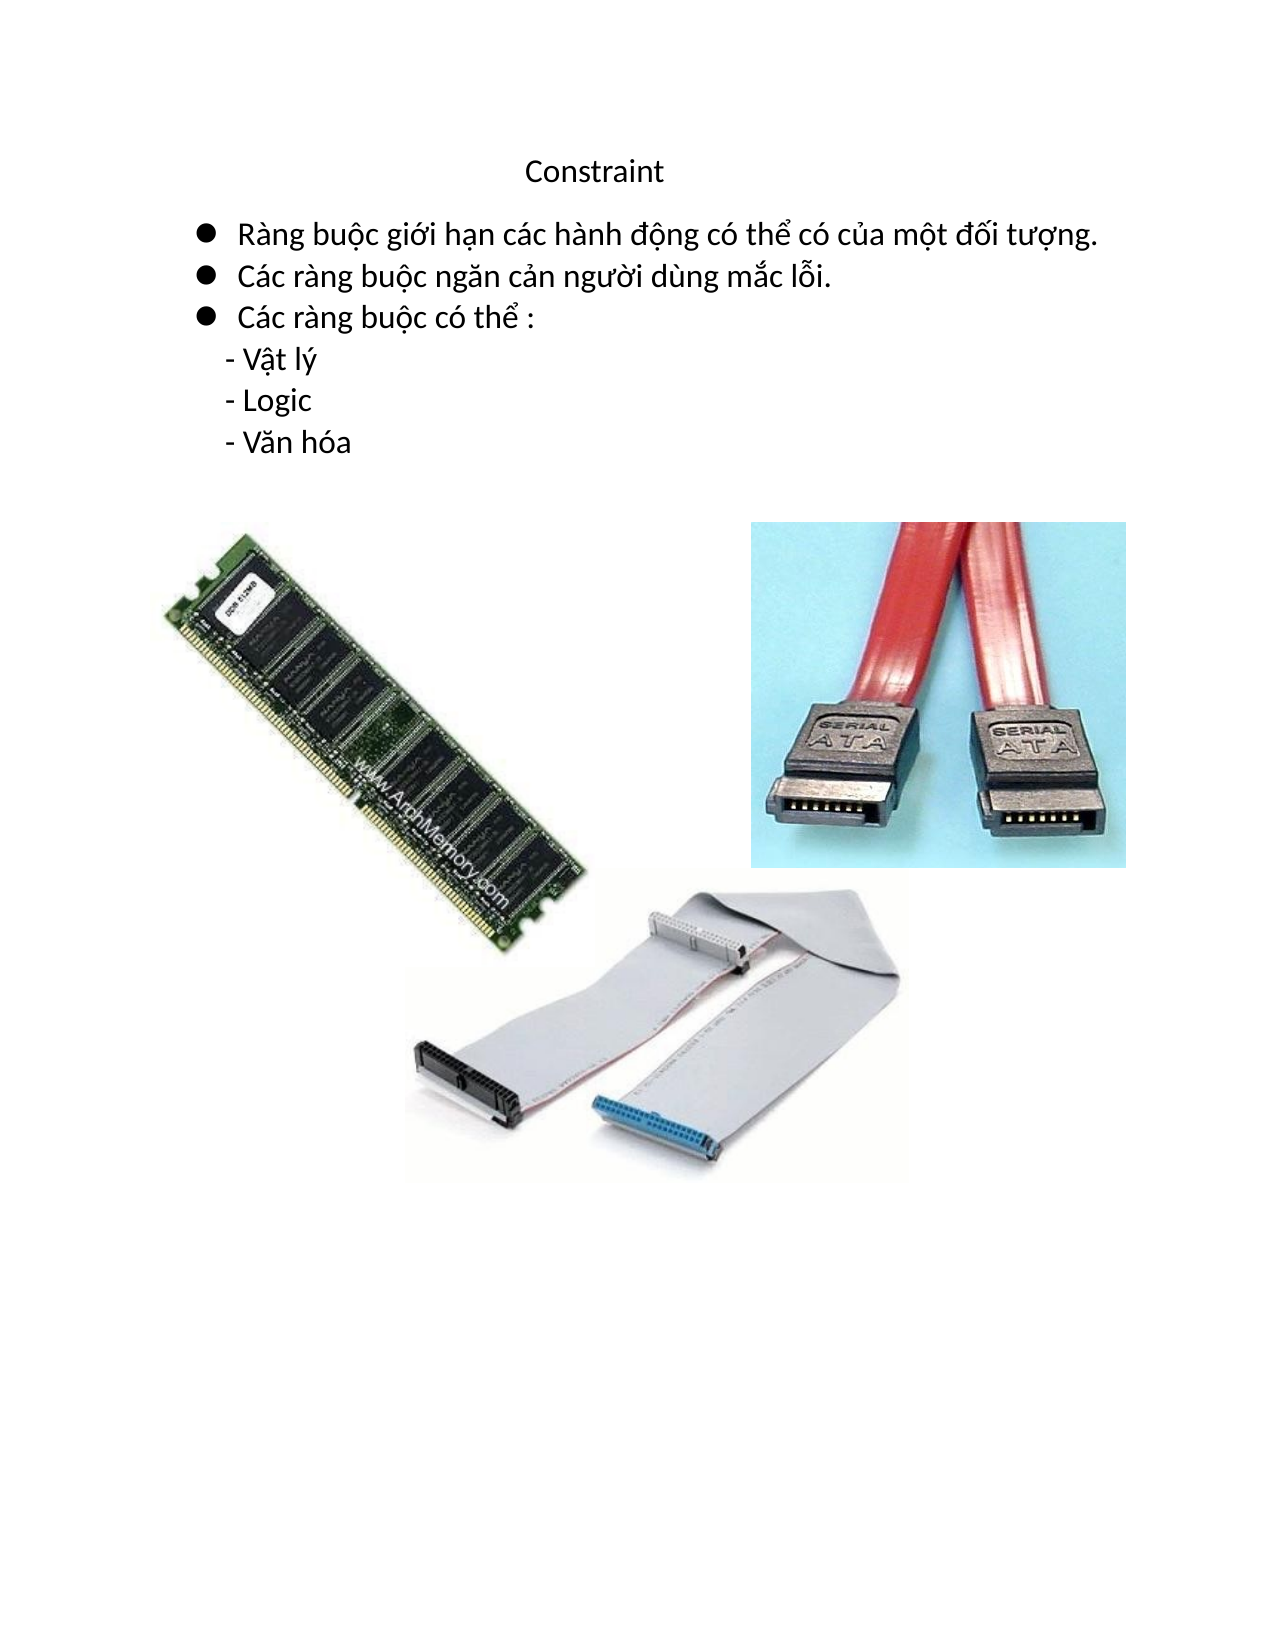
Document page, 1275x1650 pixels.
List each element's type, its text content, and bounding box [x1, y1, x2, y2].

picture [150, 522, 1126, 1183]
list Các ràng buộc có thể : [194, 296, 1125, 337]
text - Vật lý [150, 338, 1125, 378]
text - Văn hóa [150, 421, 1125, 461]
text - Logic [150, 379, 1125, 420]
list Constraint [462, 150, 1125, 191]
list Các ràng buộc ngăn cản người dùng mắc lỗi. [194, 255, 1125, 296]
list Ràng buộc giới hạn các hành động có thể có của một đối tượng. [194, 213, 1125, 254]
